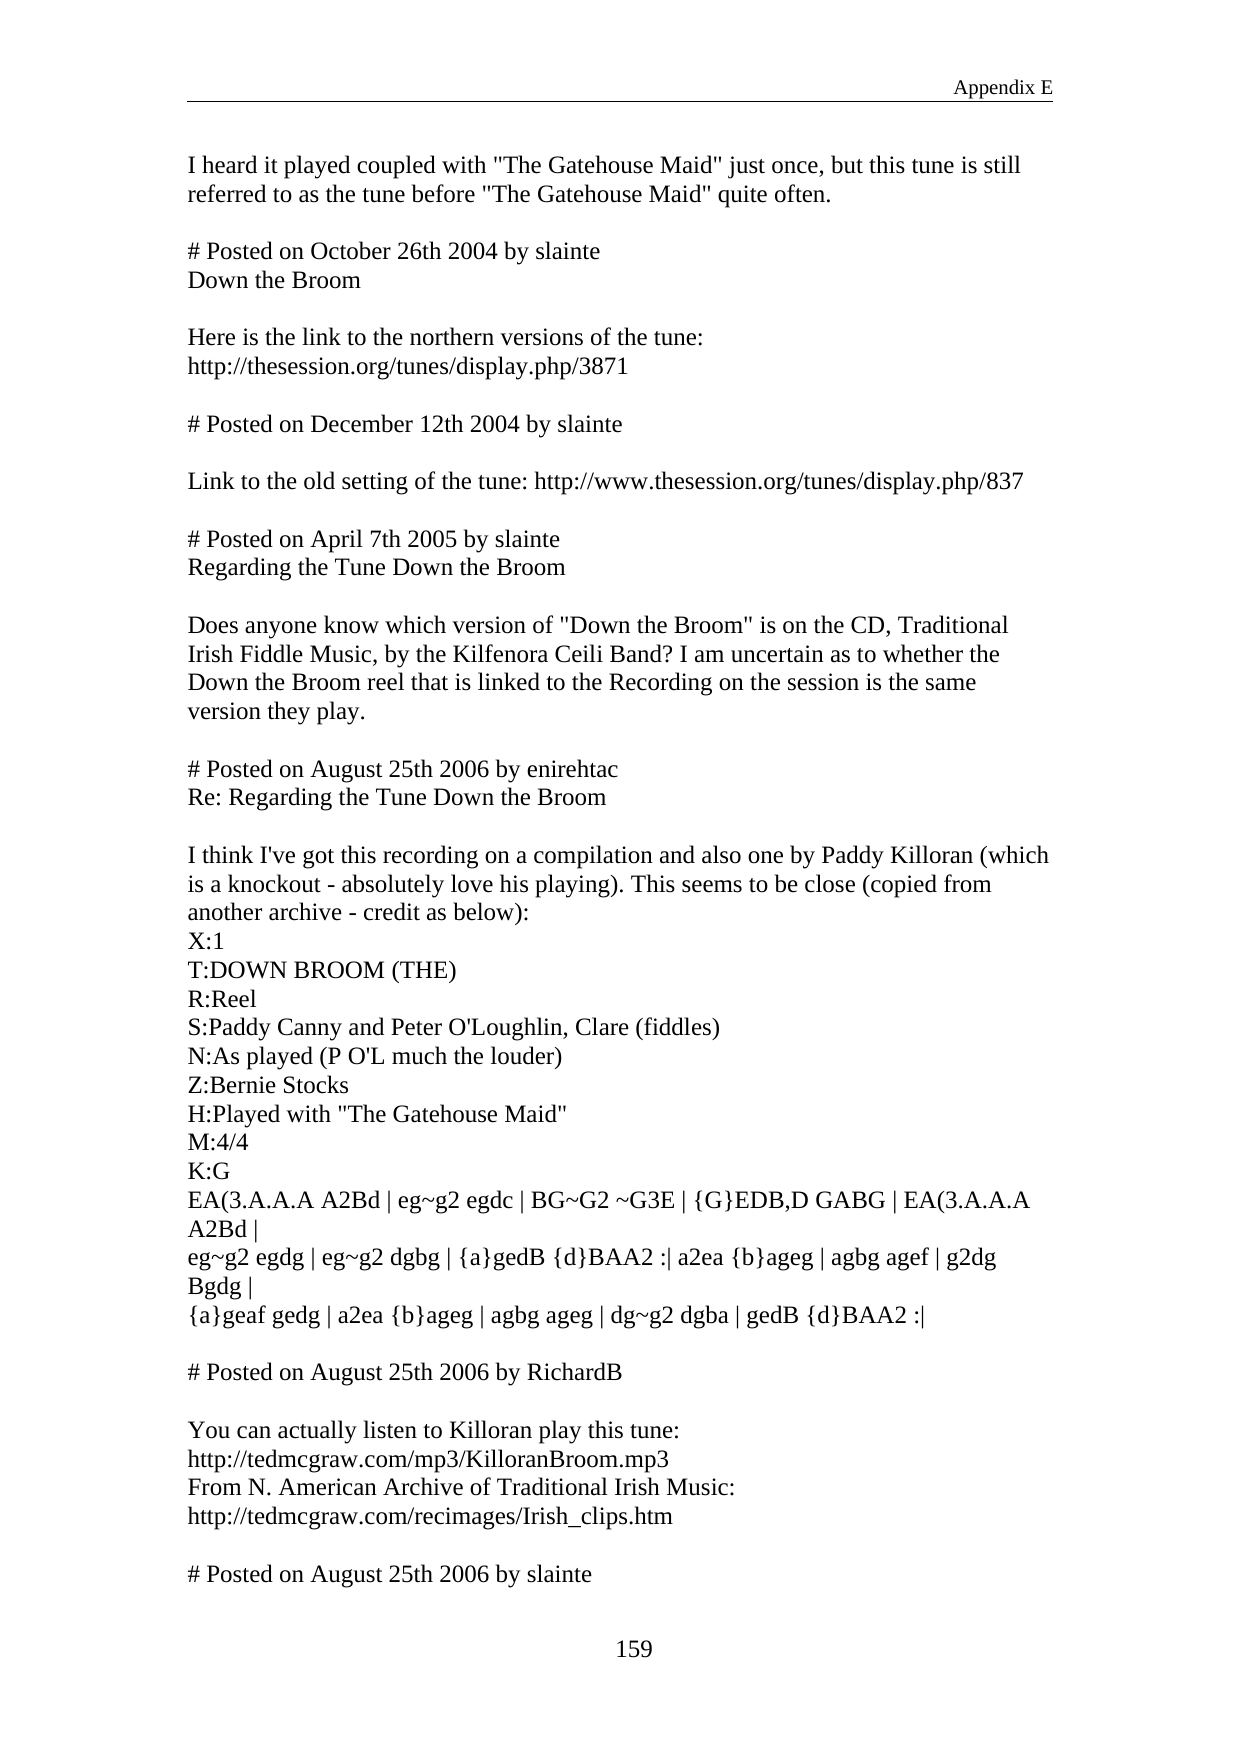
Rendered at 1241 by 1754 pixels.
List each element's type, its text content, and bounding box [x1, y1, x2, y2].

text # Posted on August 25th 2006 by enirehtac [187, 754, 1053, 782]
text # Posted on April 7th 2005 by slainte [187, 524, 1053, 552]
text R:Reel [187, 984, 1053, 1012]
text Re: Regarding the Tune Down the Broom [187, 782, 1053, 811]
text EA(3.A.A.A A2Bd | eg~g2 egdc | BG~G2 ~G3E | {G}EDB,D GABG | EA(3.A.A.A A2Bd | [187, 1185, 1053, 1242]
text I heard it played coupled with "The Gatehouse Maid" just once, but this tune is still referred to as the tune before "The Gatehouse Maid" quite often. [187, 150, 1053, 207]
text From N. American Archive of Traditional Irish Music: http://tedmcgraw.com/recimages/Irish_clips.htm [187, 1472, 1053, 1530]
text {a}geaf gedg | a2ea {b}ageg | agbg ageg | dg~g2 dgba | gedB {d}BAA2 :| [187, 1300, 1053, 1329]
text Down the Broom [187, 265, 1053, 294]
text M:4/4 [187, 1127, 1053, 1156]
text X:1 [187, 926, 1053, 955]
text I think I've got this recording on a compilation and also one by Paddy Killoran (which is a knockout - absolutely love his playing). This seems to be close (copied from another archive - credit as below): [187, 840, 1053, 926]
text eg~g2 egdg | eg~g2 dgbg | {a}gedB {d}BAA2 :| a2ea {b}ageg | agbg agef | g2dg Bgdg | [187, 1242, 1053, 1300]
text Regarding the Tune Down the Broom [187, 552, 1053, 581]
text N:As played (P O'L much the louder) [187, 1041, 1053, 1070]
text T:DOWN BROOM (THE) [187, 955, 1053, 984]
text # Posted on August 25th 2006 by RichardB [187, 1357, 1053, 1386]
text Here is the link to the northern versions of the tune: http://thesession.org/tunes/display.php/3871 [187, 322, 1053, 380]
text Does anyone know which version of "Down the Broom" is on the CD, Traditional Irish Fiddle Music, by the Kilfenora Ceili Band? I am uncertain as to whether the Down the Broom reel that is linked to the Recording on the session is the same version they play. [187, 610, 1053, 725]
text # Posted on December 12th 2004 by slainte [187, 409, 1053, 437]
text K:G [187, 1156, 1053, 1185]
text H:Played with "The Gatehouse Maid" [187, 1099, 1053, 1127]
text You can actually listen to Killoran play this tune: http://tedmcgraw.com/mp3/KilloranBroom.mp3 [187, 1415, 1053, 1472]
text Link to the old setting of the tune: http://www.thesession.org/tunes/display.php/837 [187, 466, 1053, 495]
text S:Paddy Canny and Peter O'Loughlin, Clare (fiddles) [187, 1012, 1053, 1041]
text # Posted on October 26th 2004 by slainte [187, 236, 1053, 265]
text Z:Bernie Stocks [187, 1070, 1053, 1099]
text # Posted on August 25th 2006 by slainte [187, 1559, 1053, 1587]
